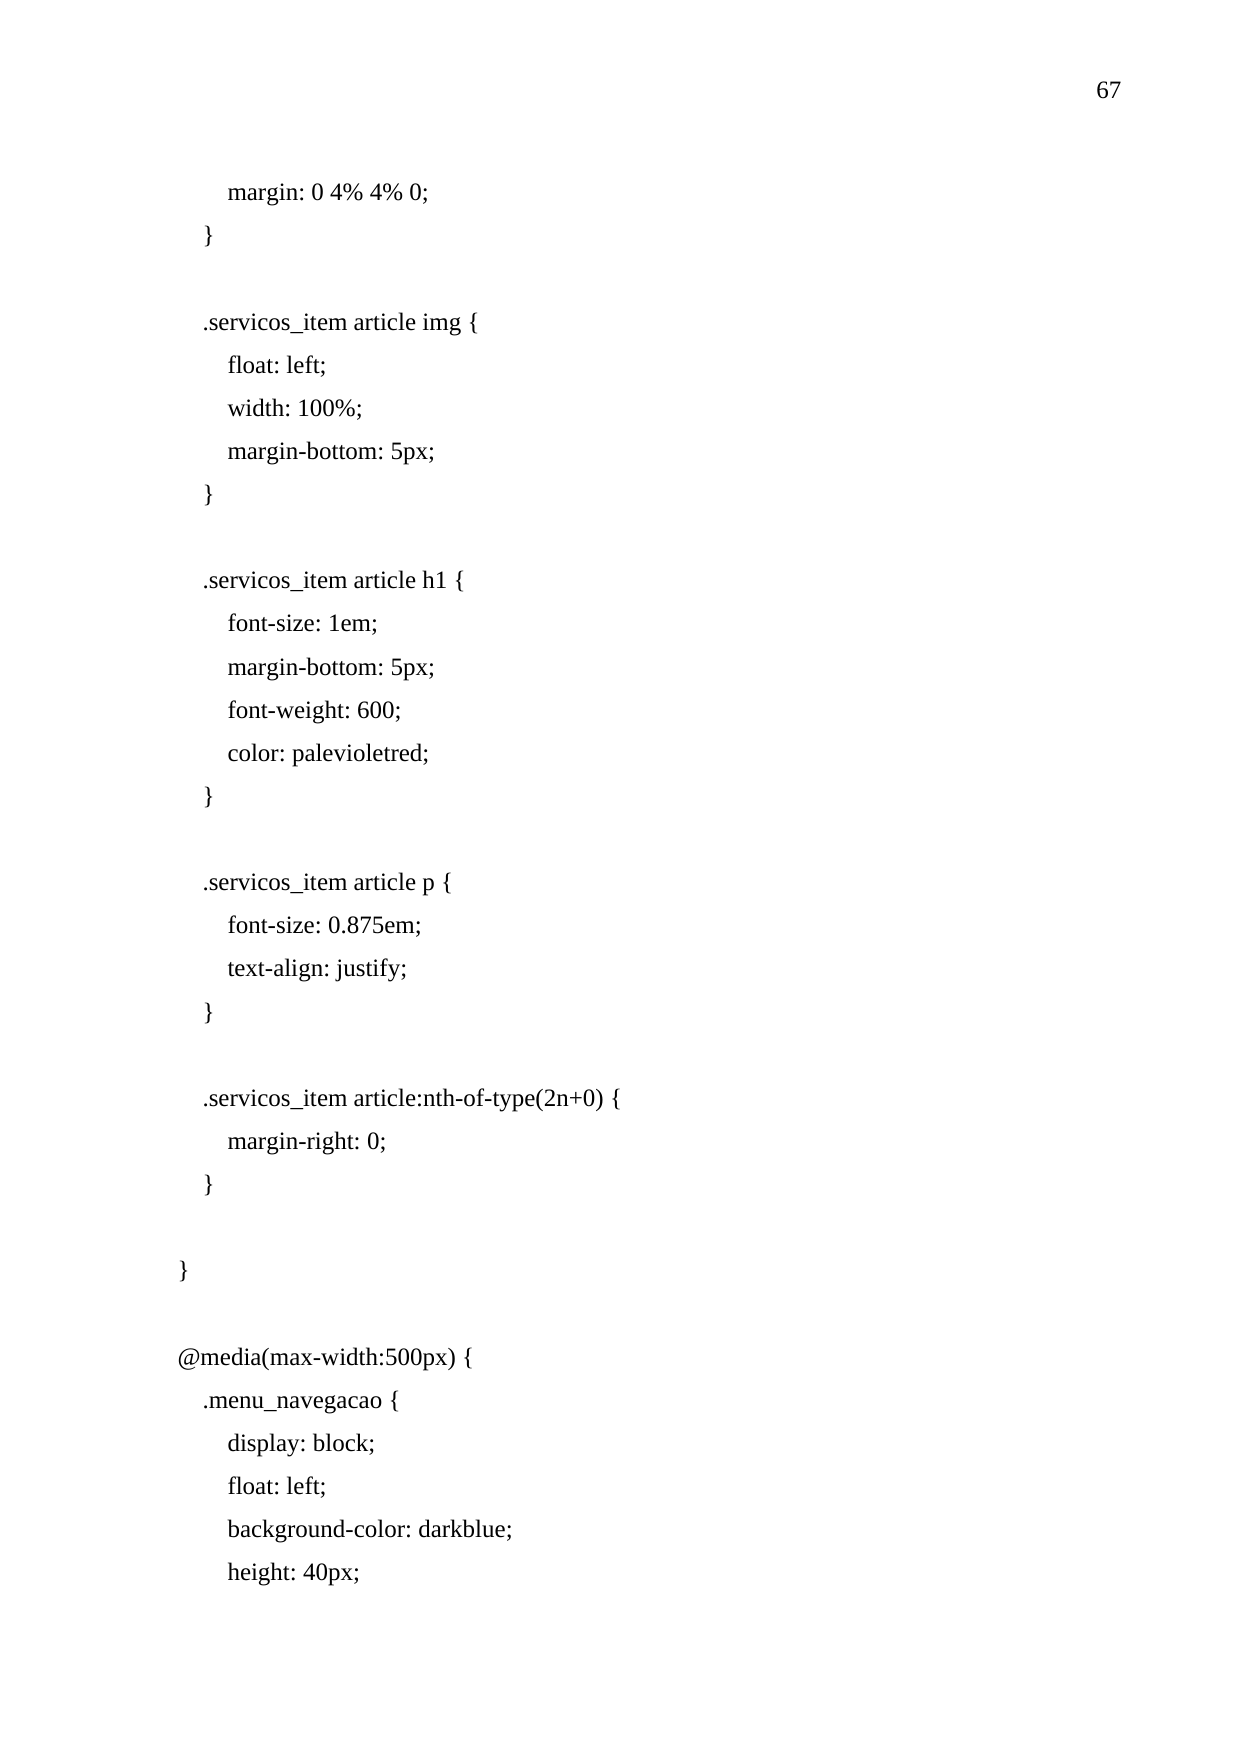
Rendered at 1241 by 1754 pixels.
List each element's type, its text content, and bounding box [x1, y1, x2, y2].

text } [177, 220, 1122, 249]
text width: 100%; [177, 393, 1122, 422]
text margin-bottom: 5px; [177, 652, 1122, 680]
text margin: 0 4% 4% 0; [177, 177, 1122, 206]
text margin-bottom: 5px; [177, 436, 1122, 465]
text .servicos_item article:nth-of-type(2n+0) { [177, 1083, 1122, 1112]
text float: left; [177, 350, 1122, 378]
text } [177, 997, 1122, 1025]
text text-align: justify; [177, 953, 1122, 982]
text .servicos_item article img { [177, 307, 1122, 335]
text } [177, 1169, 1122, 1198]
text display: block; [177, 1428, 1122, 1457]
text } [177, 479, 1122, 508]
text float: left; [177, 1471, 1122, 1500]
text color: palevioletred; [177, 738, 1122, 767]
text } [177, 1255, 1122, 1284]
text .servicos_item article p { [177, 867, 1122, 896]
text background-color: darkblue; [177, 1514, 1122, 1543]
text font-weight: 600; [177, 695, 1122, 723]
text height: 40px; [177, 1557, 1122, 1586]
text .servicos_item article h1 { [177, 565, 1122, 594]
text } [177, 781, 1122, 810]
text @media(max-width:500px) { [177, 1342, 1122, 1370]
text font-size: 1em; [177, 608, 1122, 637]
text .menu_navegacao { [177, 1385, 1122, 1413]
text margin-right: 0; [177, 1126, 1122, 1155]
text font-size: 0.875em; [177, 910, 1122, 939]
